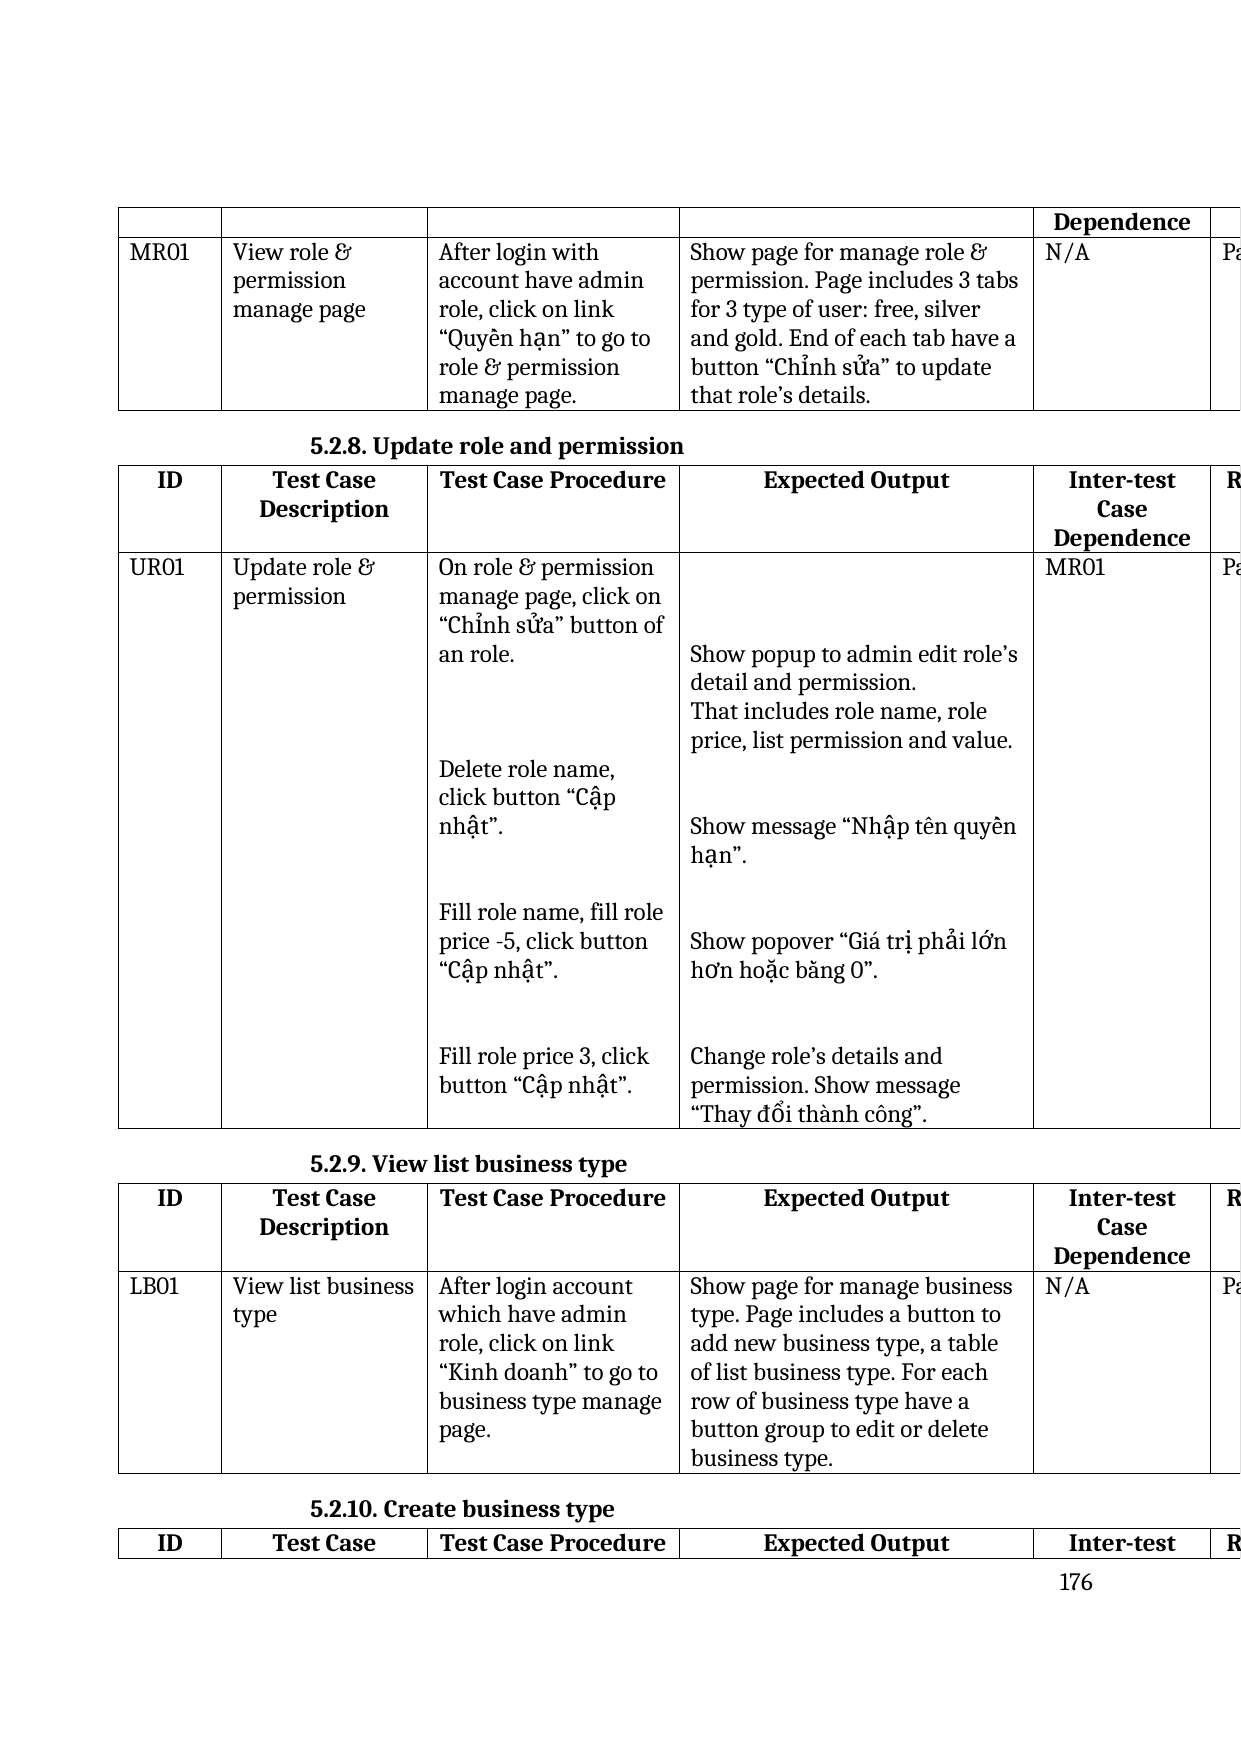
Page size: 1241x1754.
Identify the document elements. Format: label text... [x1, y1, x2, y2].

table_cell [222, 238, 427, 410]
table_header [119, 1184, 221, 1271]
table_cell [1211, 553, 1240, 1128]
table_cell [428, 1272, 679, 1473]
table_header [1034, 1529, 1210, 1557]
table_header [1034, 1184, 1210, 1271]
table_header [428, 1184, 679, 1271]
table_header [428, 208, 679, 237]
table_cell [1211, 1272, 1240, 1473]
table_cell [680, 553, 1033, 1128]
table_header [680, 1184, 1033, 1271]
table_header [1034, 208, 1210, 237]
subtitle Create business type [222, 1495, 1092, 1523]
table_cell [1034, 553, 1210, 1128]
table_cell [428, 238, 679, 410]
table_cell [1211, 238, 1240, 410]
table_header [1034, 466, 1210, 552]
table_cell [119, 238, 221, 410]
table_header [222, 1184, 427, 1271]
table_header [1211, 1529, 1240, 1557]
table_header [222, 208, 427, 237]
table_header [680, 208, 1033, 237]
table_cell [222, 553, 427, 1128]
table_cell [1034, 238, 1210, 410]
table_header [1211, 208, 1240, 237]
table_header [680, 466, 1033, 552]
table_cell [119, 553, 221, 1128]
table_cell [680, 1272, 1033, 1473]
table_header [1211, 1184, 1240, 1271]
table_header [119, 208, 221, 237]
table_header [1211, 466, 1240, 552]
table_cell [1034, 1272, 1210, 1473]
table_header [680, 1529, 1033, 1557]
subtitle Update role and permission [222, 432, 1092, 461]
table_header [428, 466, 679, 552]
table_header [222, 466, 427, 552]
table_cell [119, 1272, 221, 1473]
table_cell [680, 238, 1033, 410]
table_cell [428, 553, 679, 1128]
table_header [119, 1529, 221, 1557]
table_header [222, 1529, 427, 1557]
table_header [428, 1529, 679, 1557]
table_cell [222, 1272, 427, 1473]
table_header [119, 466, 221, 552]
subtitle View list business type [222, 1150, 1092, 1179]
